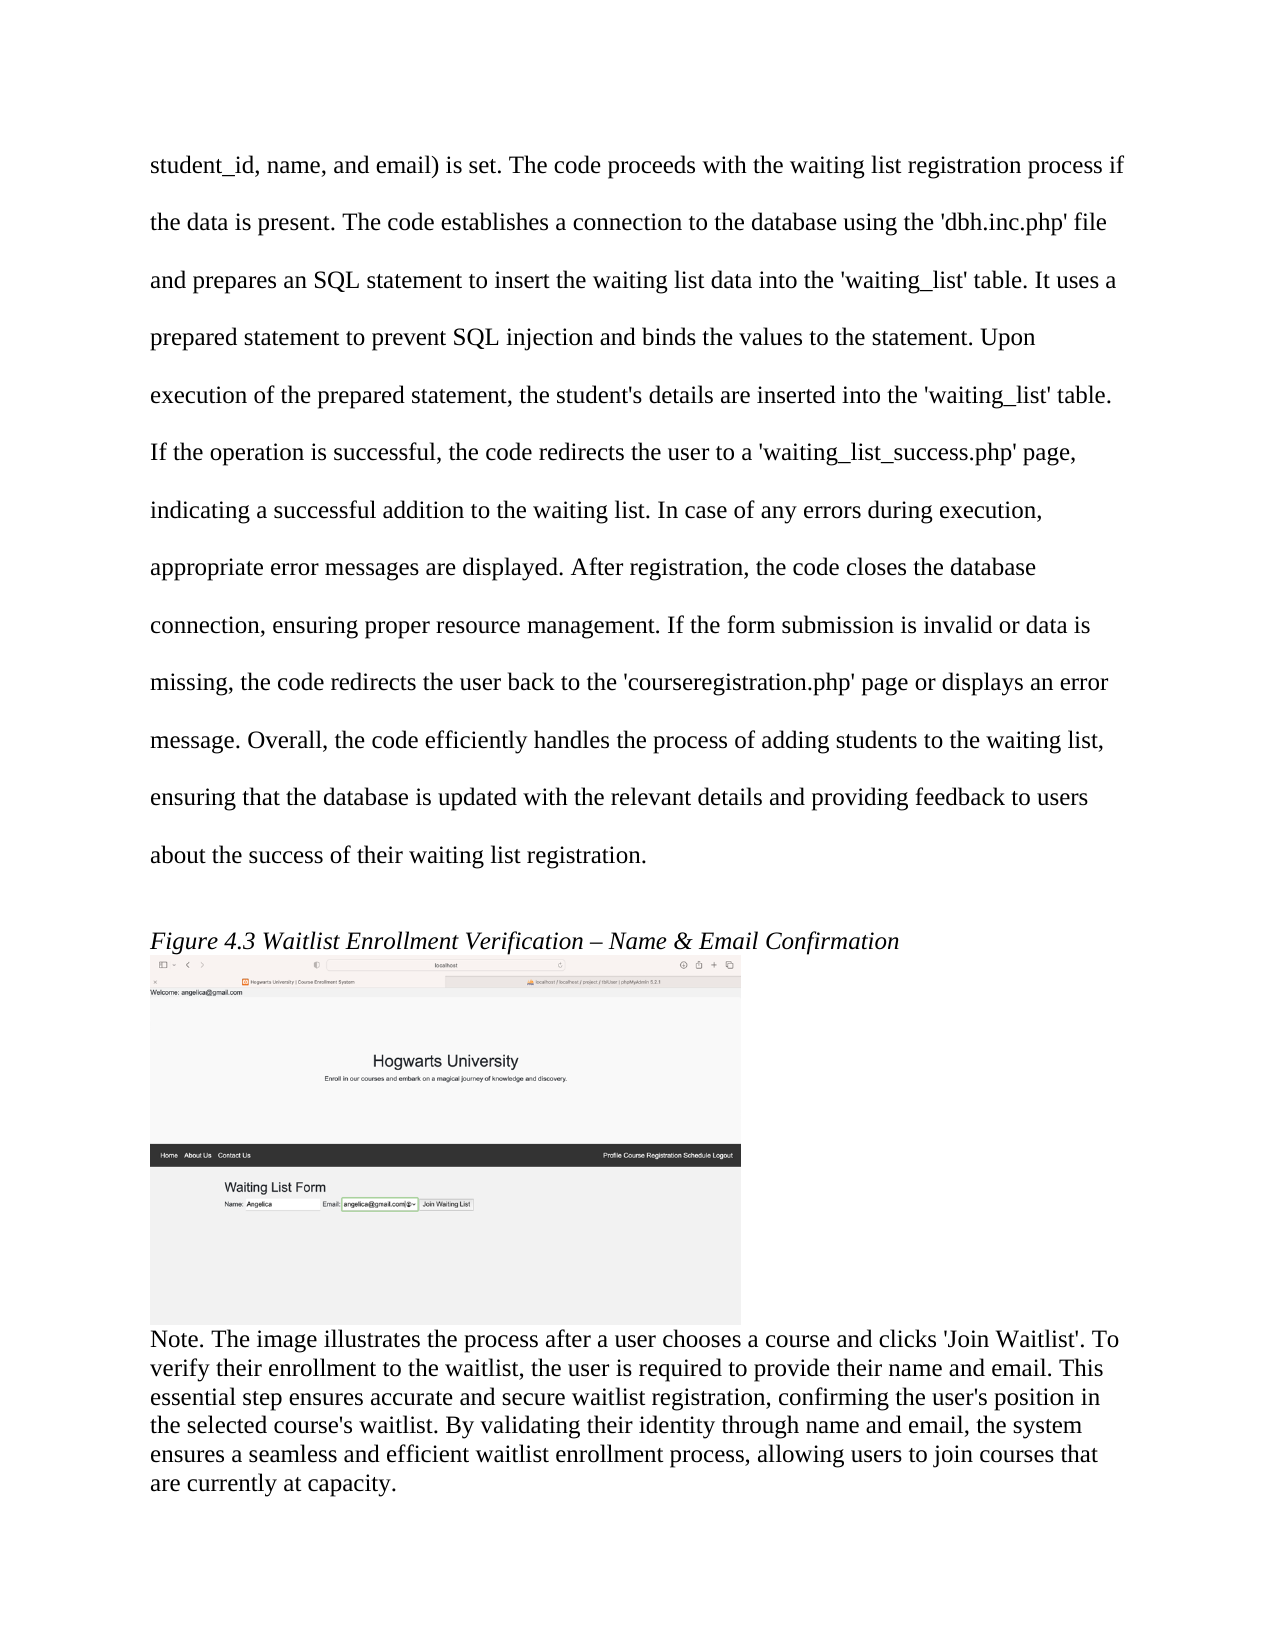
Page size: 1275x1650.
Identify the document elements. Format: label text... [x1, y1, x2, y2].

text Figure 4.3 Waitlist Enrollment Verification – Name & Email Confirmation [150, 926, 1125, 955]
text Note. The image illustrates the process after a user chooses a course and clicks 'Join Waitlist'. To verify their enrollment to the waitlist, the user is required to provide their name and email. This essential step ensures accurate and secure waitlist registration, confirming the user's position in the selected course's waitlist. By validating their identity through name and email, the system ensures a seamless and efficient waitlist enrollment process, allowing users to join courses that are currently at capacity. [150, 1324, 1125, 1497]
picture [150, 955, 741, 1325]
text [150, 150, 1125, 869]
